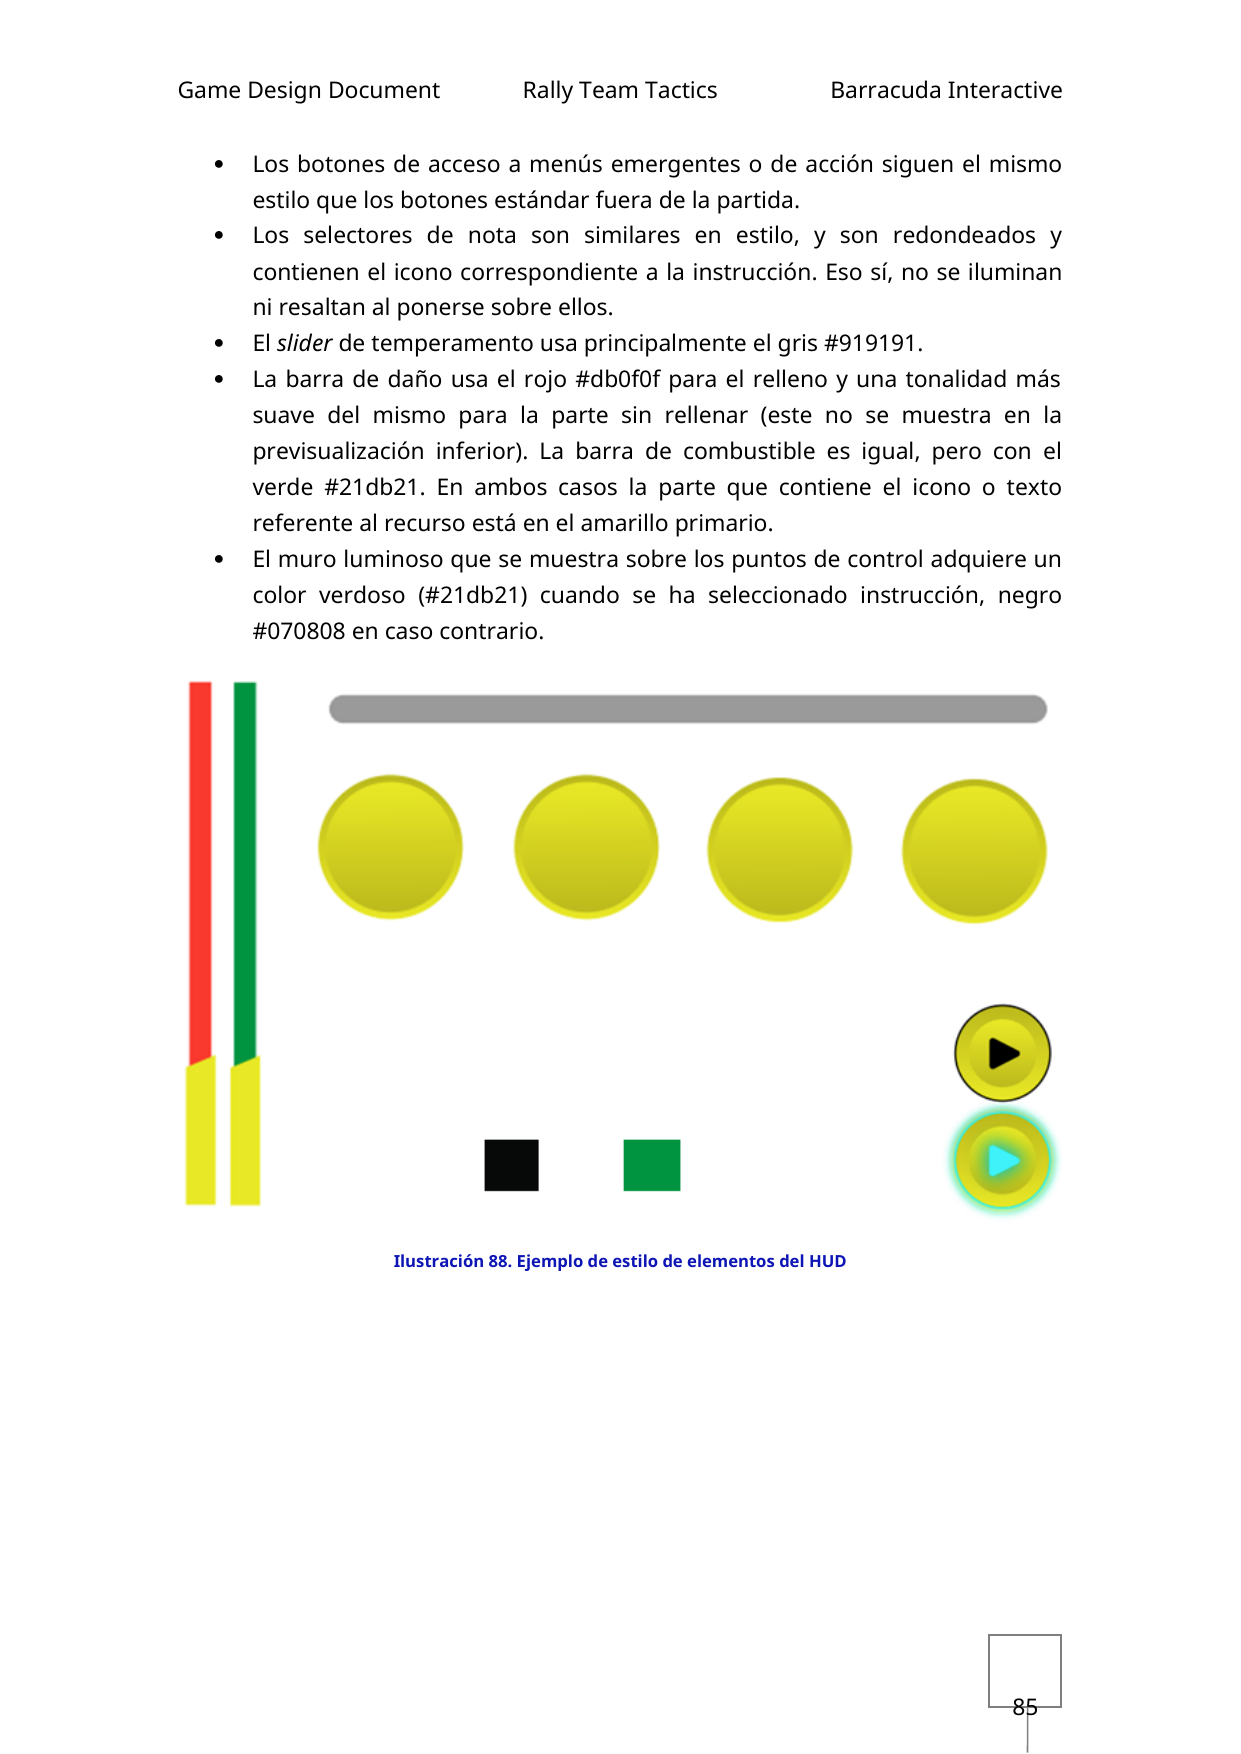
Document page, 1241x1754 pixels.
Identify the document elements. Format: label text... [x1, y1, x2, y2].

picture [177, 671, 1063, 1225]
list El slider de temperamento usa principalmente el gris #919191. [215, 327, 1063, 358]
list Los botones de acceso a menús emergentes o de acción siguen el mismo estilo que los botones estándar fuera de la partida. [215, 148, 1063, 215]
list La barra de daño usa el rojo #db0f0f para el relleno y una tonalidad más suave del mismo para la parte sin rellenar (este no se muestra en la previsualización inferior). La barra de combustible es igual, pero con el verde #21db21. En ambos casos la parte que contiene el icono o texto referente al recurso está en el amarillo primario. [215, 363, 1063, 538]
list Los selectores de nota son similares en estilo, y son redondeados y contienen el icono correspondiente a la instrucción. Eso sí, no se iluminan ni resaltan al ponerse sobre ellos. [215, 219, 1063, 323]
list El muro luminoso que se muestra sobre los puntos de control adquiere un color verdoso (#21db21) cuando se ha seleccionado instrucción, negro #070808 en caso contrario. [215, 543, 1063, 646]
